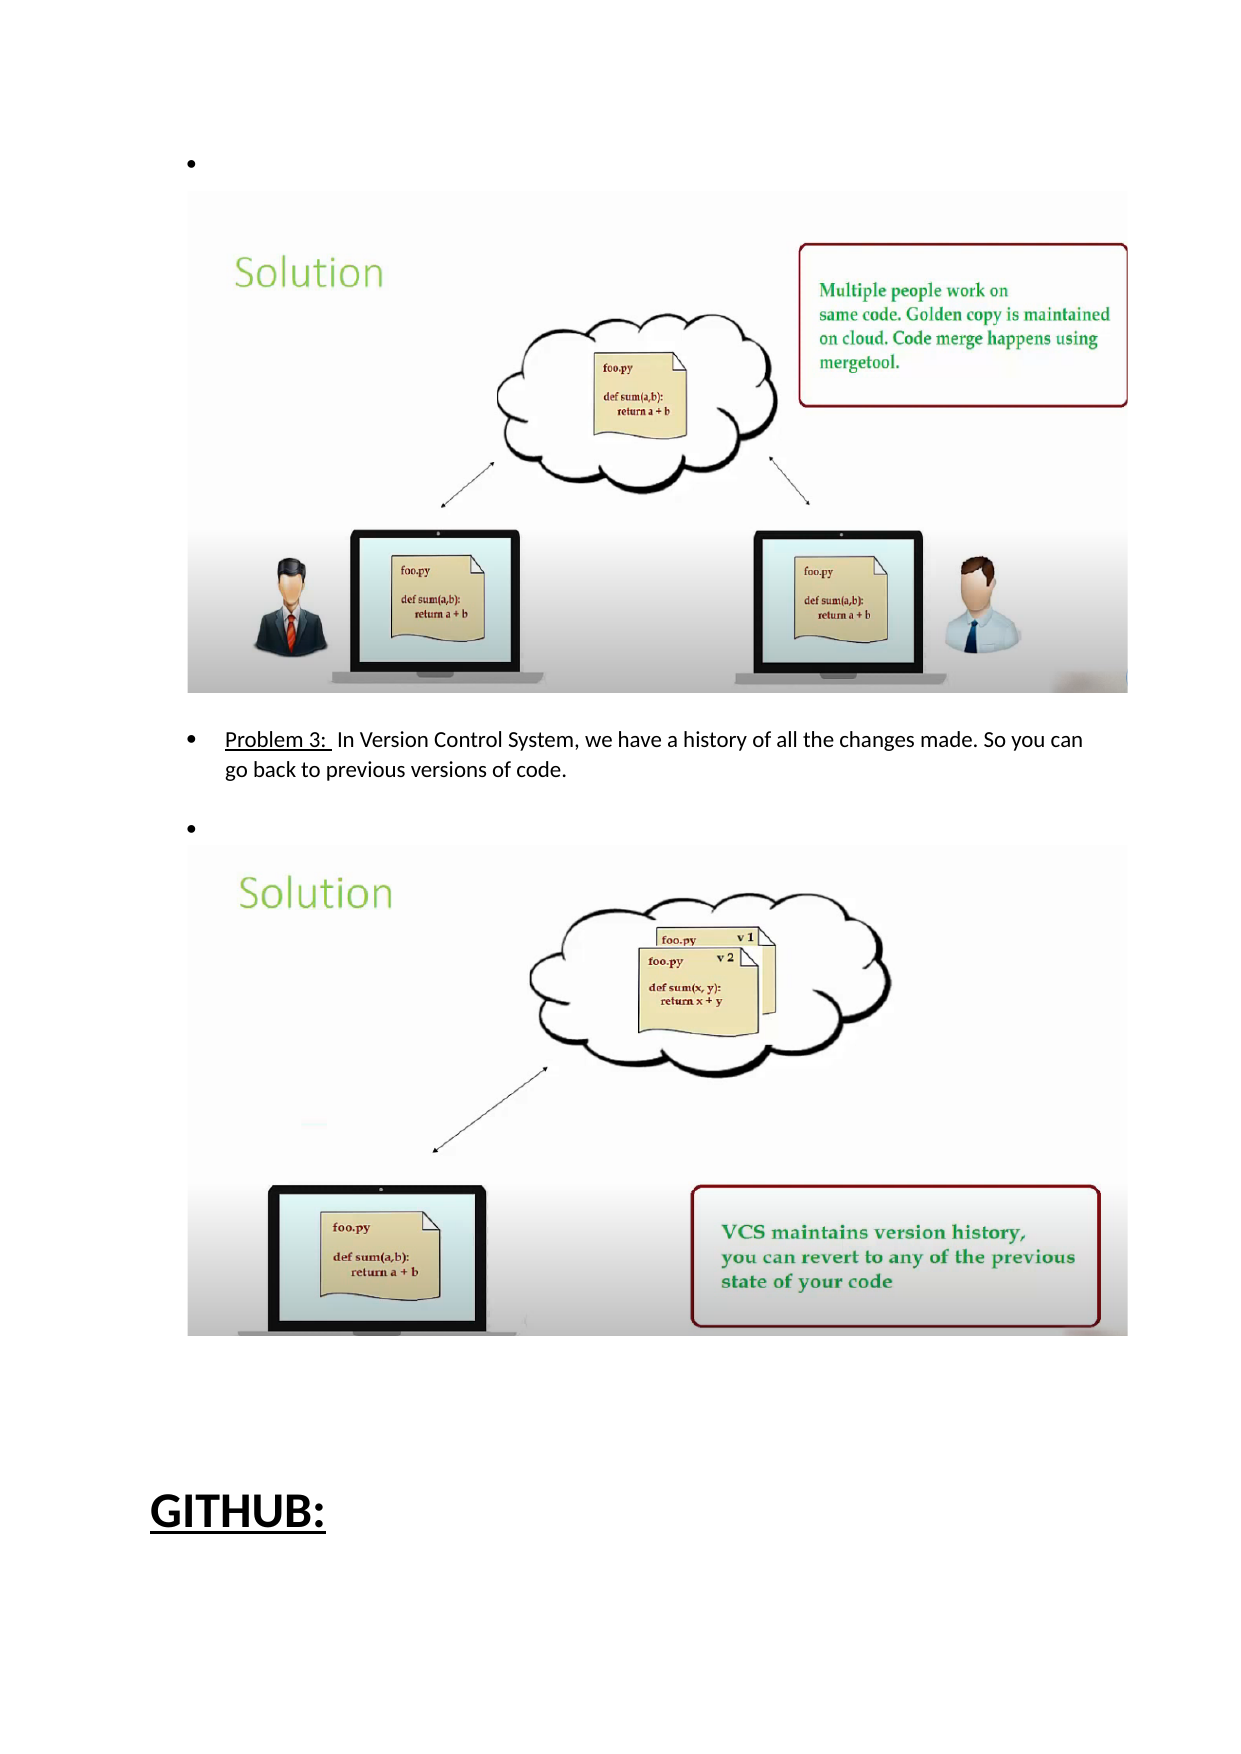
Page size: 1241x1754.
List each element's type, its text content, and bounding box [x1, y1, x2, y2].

picture [187, 180, 1128, 693]
list Problem 3: In Version Control System, we have a history of all the changes made. So you can go back to previous versions of code. [187, 725, 1090, 783]
picture [187, 845, 1128, 1336]
text GITHUB: [150, 1478, 1090, 1539]
